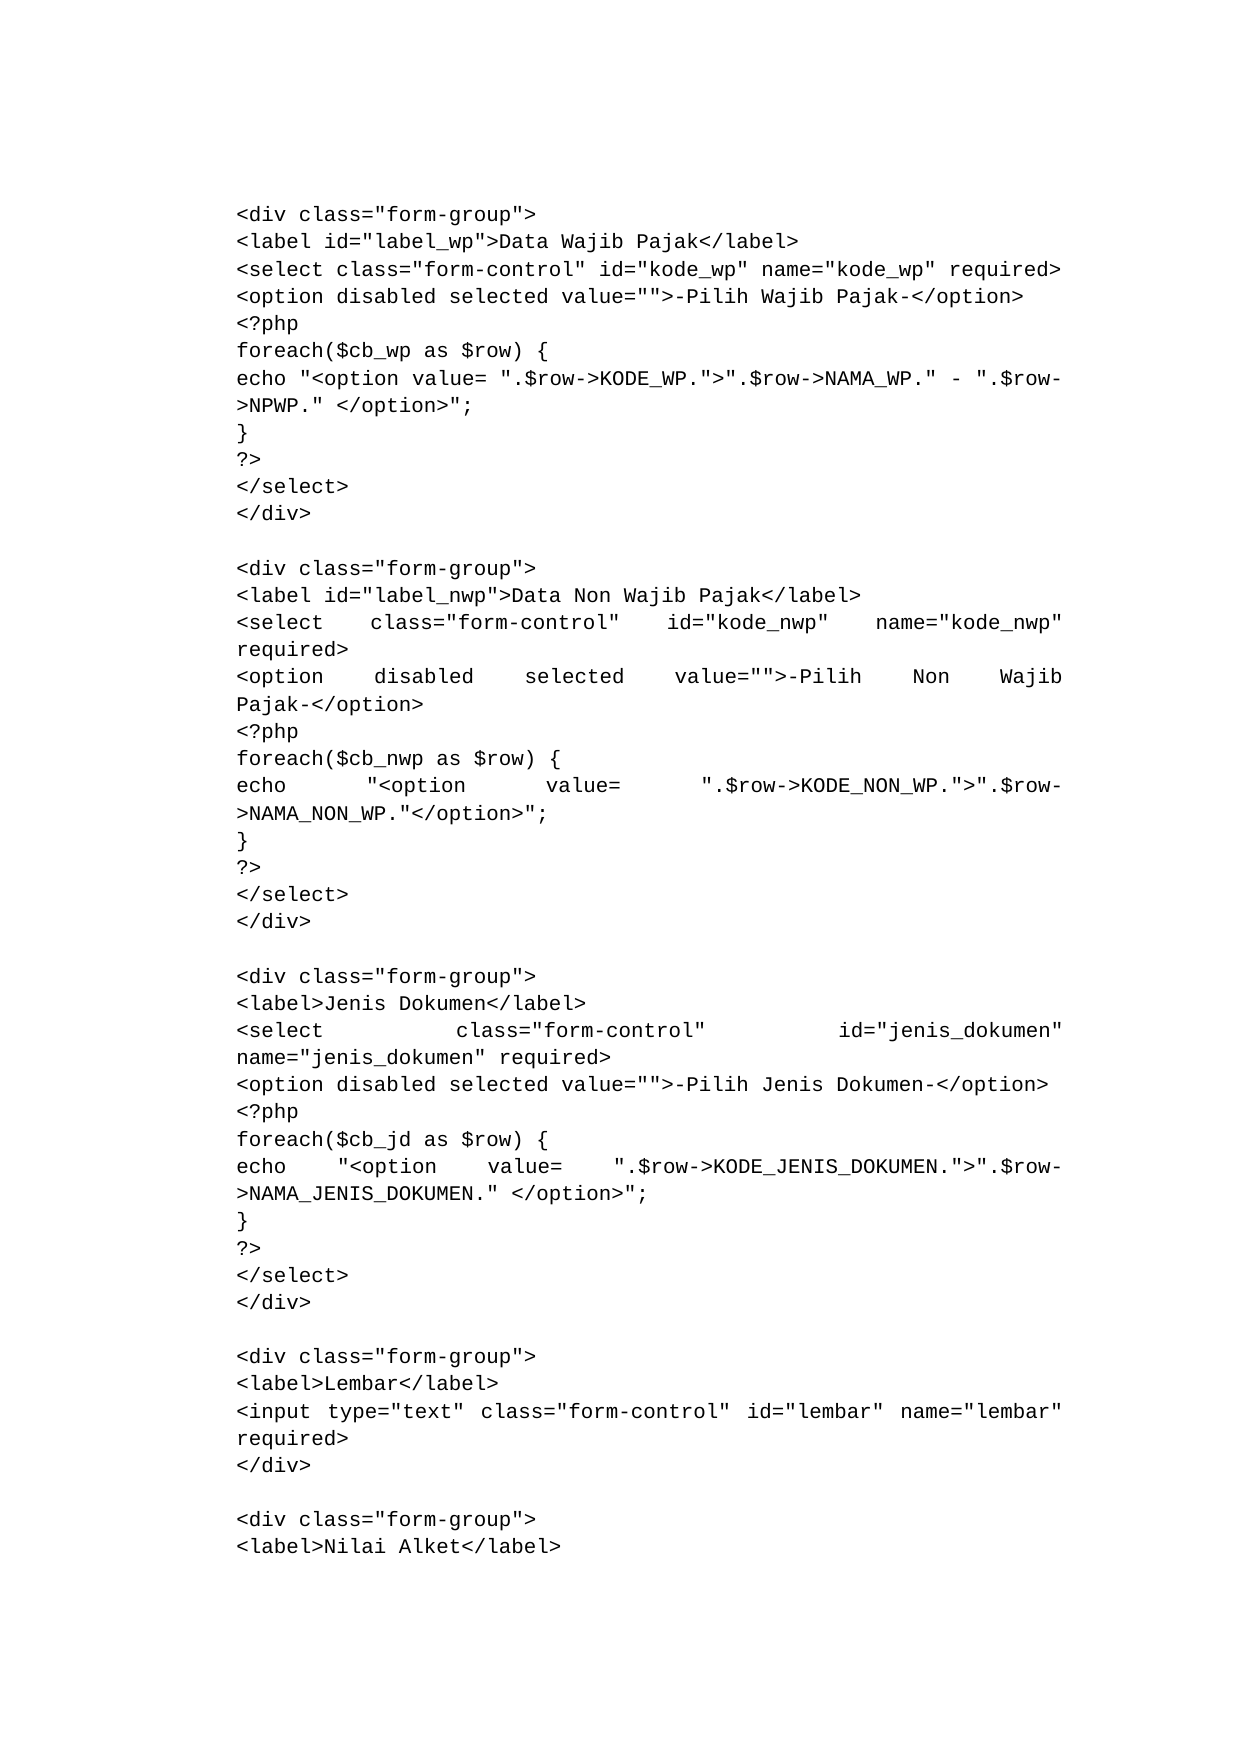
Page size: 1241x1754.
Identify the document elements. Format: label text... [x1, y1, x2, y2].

text foreach($cb_nwp as $row) { [236, 748, 1063, 772]
text ?> [236, 857, 1063, 881]
text } [236, 422, 1063, 446]
text <label>Lembar</label> [236, 1373, 1063, 1397]
text ?> [236, 1237, 1063, 1261]
text <option disabled selected value="">-Pilih Non Wajib Pajak-</option> [236, 667, 1063, 717]
text <label>Nilai Alket</label> [236, 1537, 1063, 1560]
text echo "<option value= ".$row->KODE_WP.">".$row->NAMA_WP." - ".$row->NPWP." </option>"; [236, 367, 1063, 418]
text <label id="label_nwp">Data Non Wajib Pajak</label> [236, 585, 1063, 609]
text echo "<option value= ".$row->KODE_NON_WP.">".$row->NAMA_NON_WP."</option>"; [236, 775, 1063, 826]
text <input type="text" class="form-control" id="lembar" name="lembar" required> [236, 1401, 1063, 1451]
text <label>Jenis Dokumen</label> [236, 993, 1063, 1016]
text <select class="form-control" id="kode_wp" name="kode_wp" required> [236, 259, 1063, 282]
text </select> [236, 1265, 1063, 1288]
text ?> [236, 449, 1063, 473]
text <option disabled selected value="">-Pilih Jenis Dokumen-</option> [236, 1074, 1063, 1098]
text <?php [236, 313, 1063, 337]
text <select class="form-control" id="kode_nwp" name="kode_nwp" required> [236, 612, 1063, 663]
text <?php [236, 1102, 1063, 1125]
text foreach($cb_wp as $row) { [236, 340, 1063, 364]
text </div> [236, 1292, 1063, 1316]
text </div> [236, 503, 1063, 527]
text } [236, 1210, 1063, 1234]
text echo "<option value= ".$row->KODE_JENIS_DOKUMEN.">".$row->NAMA_JENIS_DOKUMEN." </option>"; [236, 1156, 1063, 1207]
text </select> [236, 476, 1063, 500]
text <div class="form-group"> [236, 558, 1063, 581]
text <div class="form-group"> [236, 1509, 1063, 1533]
text <option disabled selected value="">-Pilih Wajib Pajak-</option> [236, 286, 1063, 309]
text <div class="form-group"> [236, 966, 1063, 989]
text } [236, 830, 1063, 853]
text <label id="label_wp">Data Wajib Pajak</label> [236, 232, 1063, 255]
text </select> [236, 884, 1063, 908]
text <div class="form-group"> [236, 204, 1063, 228]
text <div class="form-group"> [236, 1346, 1063, 1370]
text </div> [236, 1455, 1063, 1479]
text </div> [236, 911, 1063, 935]
text <select class="form-control" id="jenis_dokumen" name="jenis_dokumen" required> [236, 1020, 1063, 1071]
text <?php [236, 721, 1063, 744]
text foreach($cb_jd as $row) { [236, 1129, 1063, 1152]
